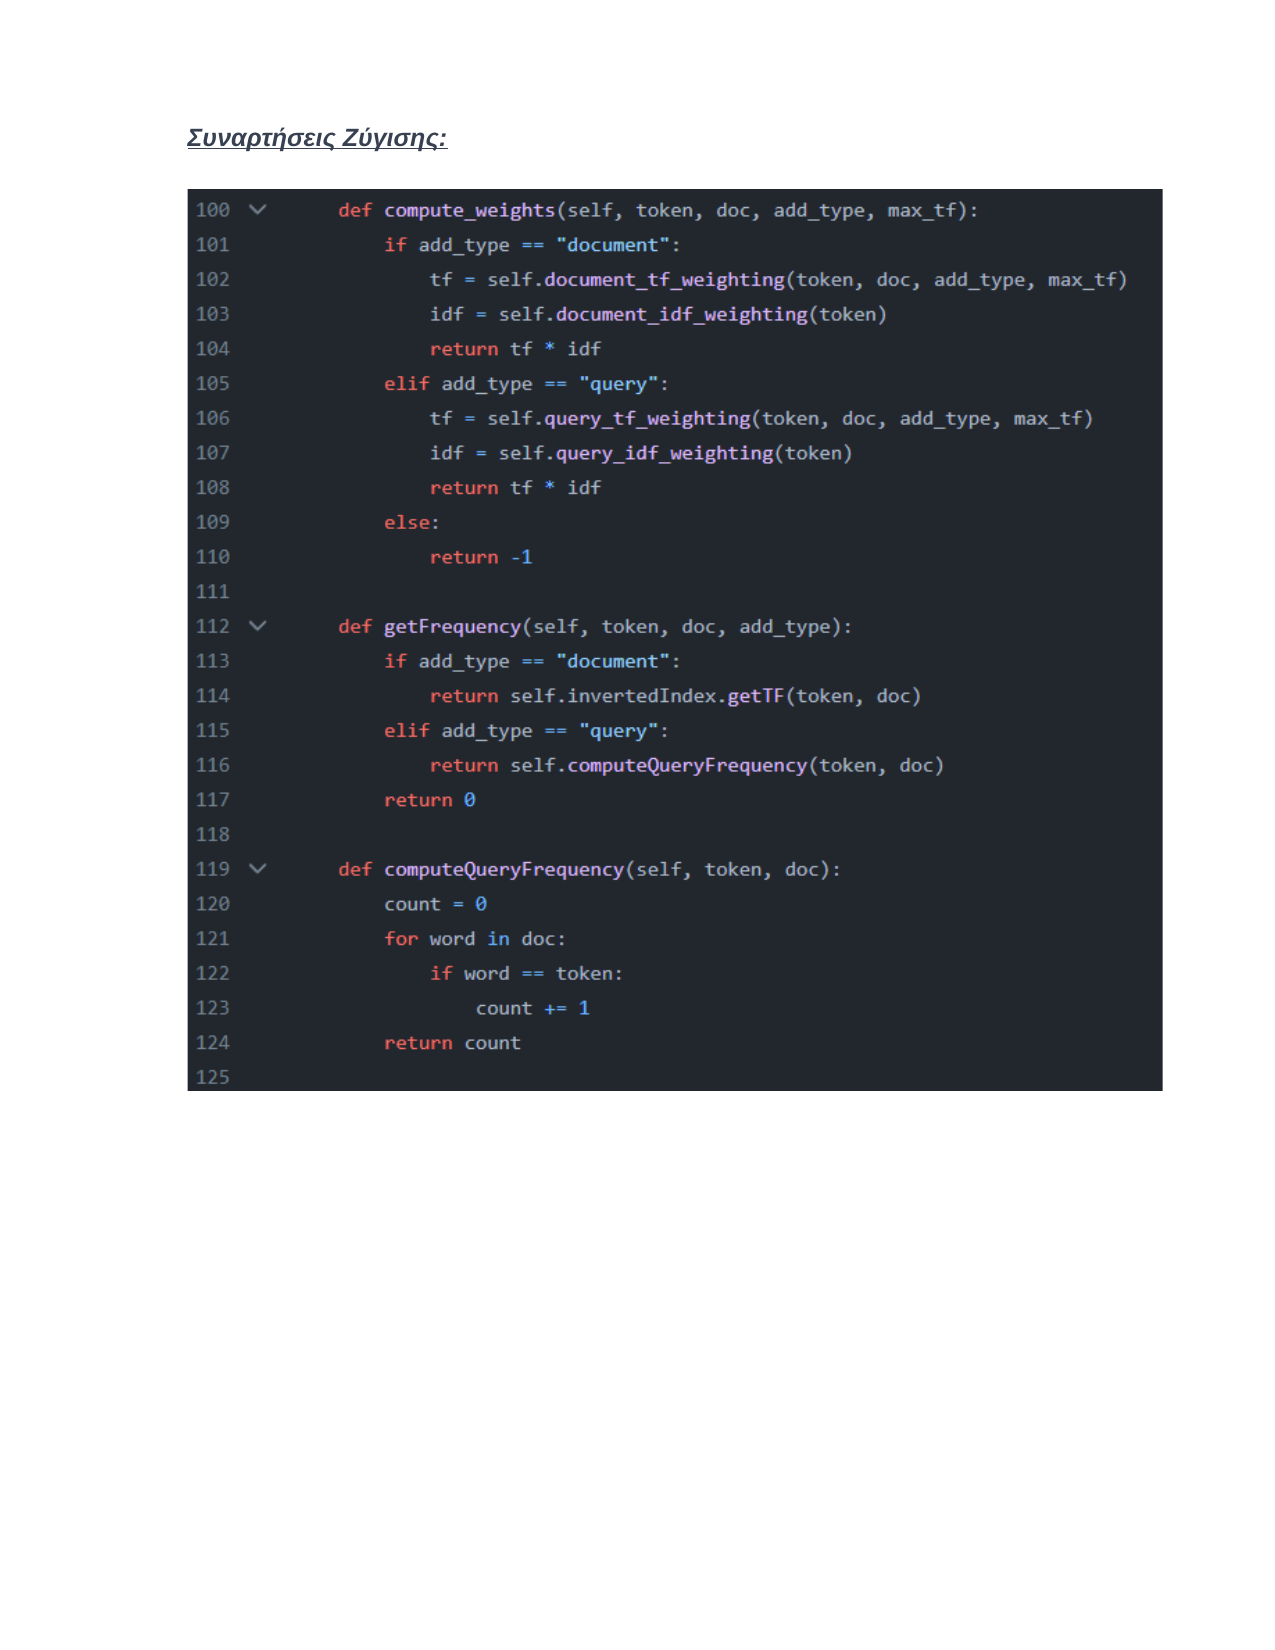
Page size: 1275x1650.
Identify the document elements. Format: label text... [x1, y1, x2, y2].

picture [187, 189, 1163, 1091]
list Συναρτήσεις Ζύγισης: [187, 123, 1125, 152]
